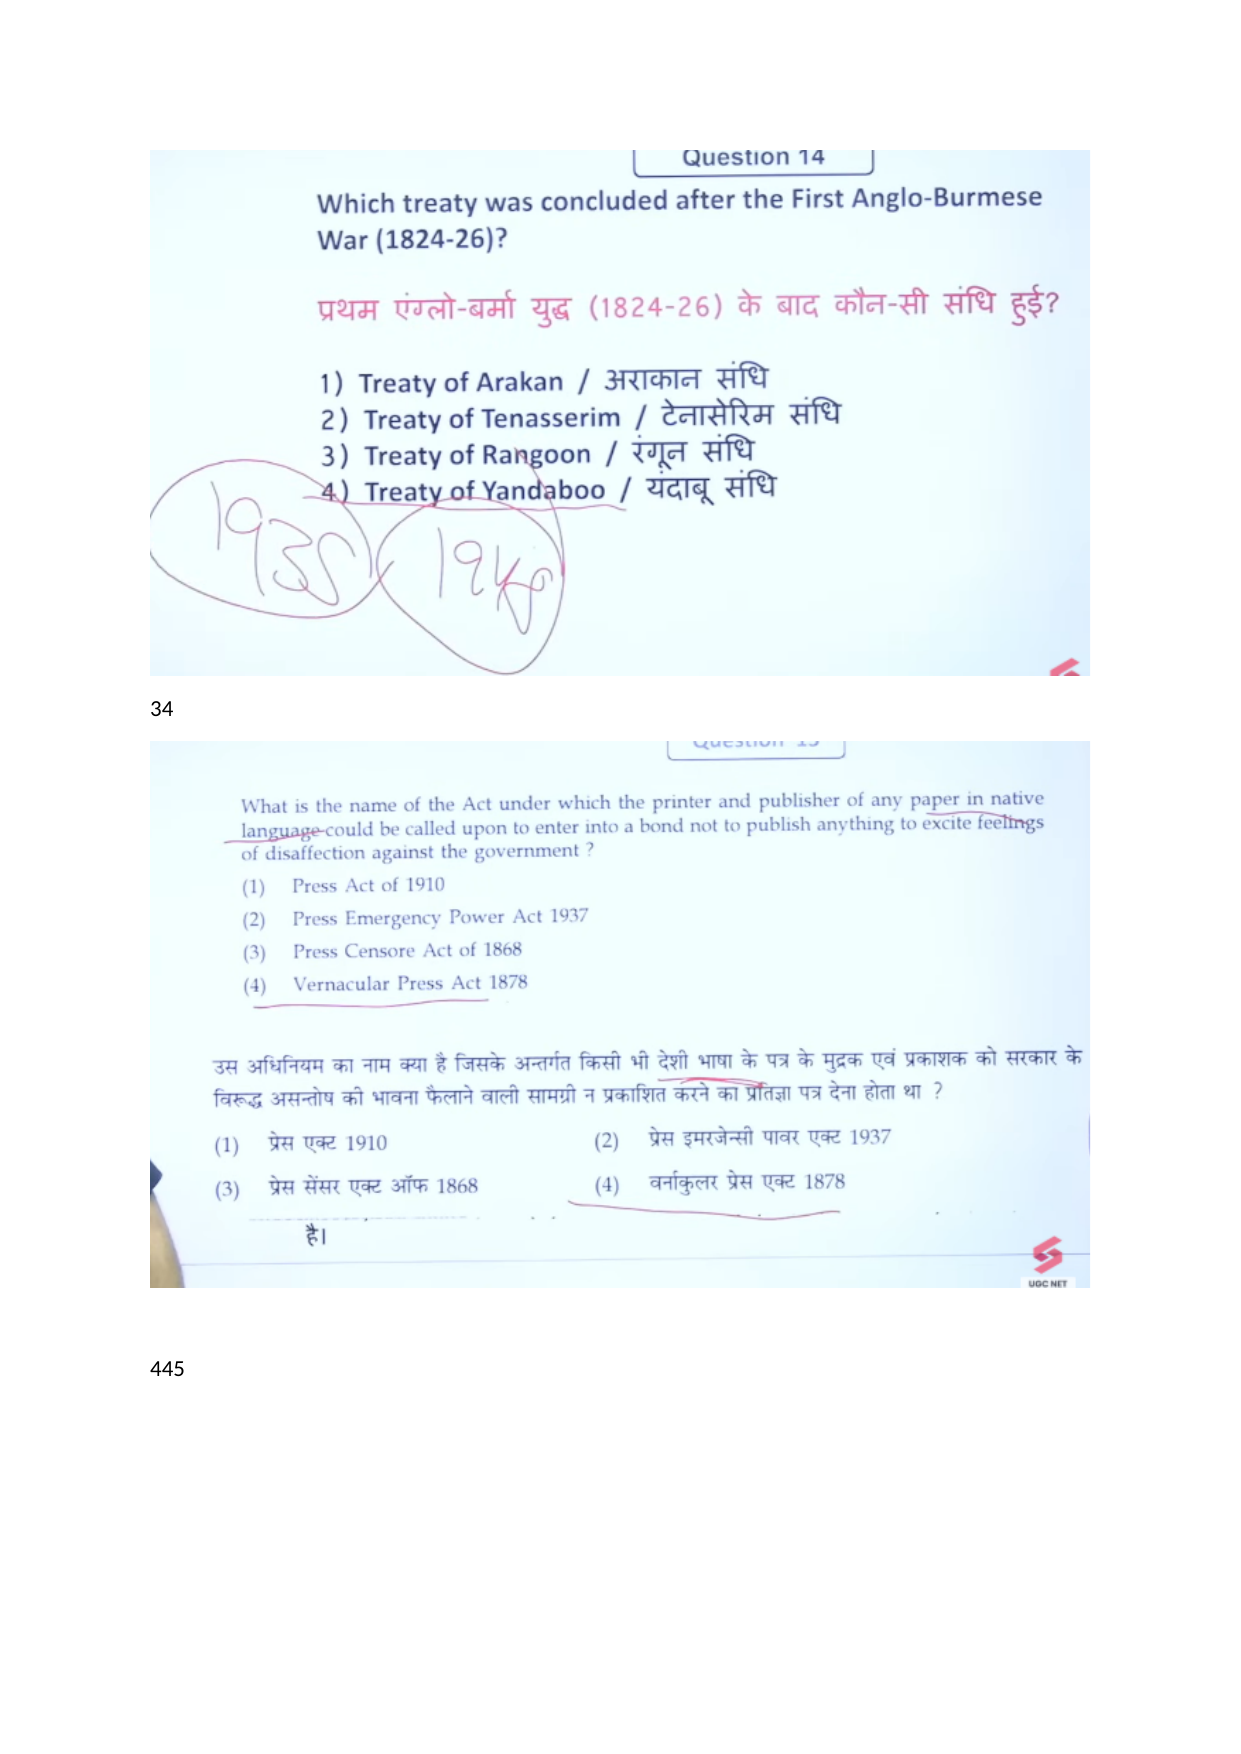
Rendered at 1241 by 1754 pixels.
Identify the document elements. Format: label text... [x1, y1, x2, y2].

text 445 [150, 1354, 1090, 1382]
text 34 [150, 694, 1090, 722]
picture [150, 741, 1091, 1288]
picture [150, 150, 1091, 676]
